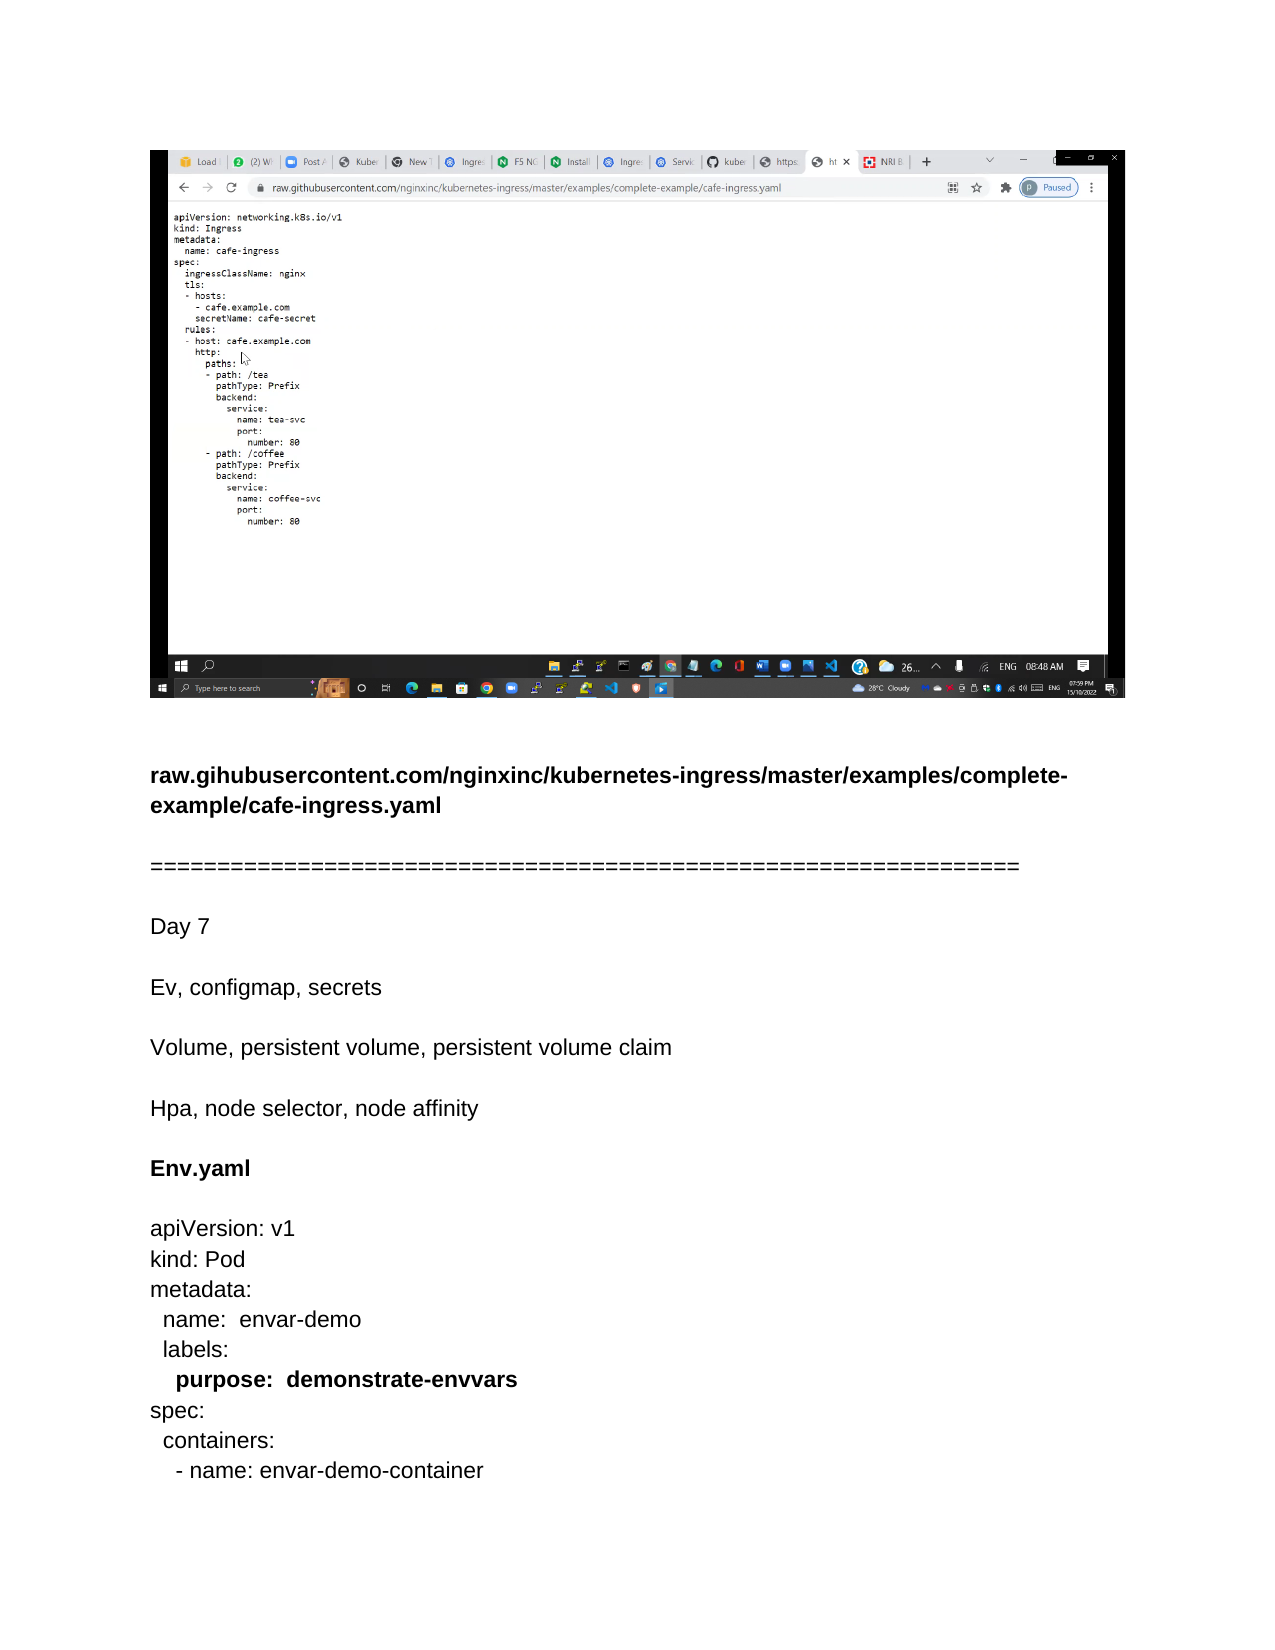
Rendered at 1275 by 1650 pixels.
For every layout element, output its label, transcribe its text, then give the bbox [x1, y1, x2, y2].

text labels: [150, 1336, 1125, 1362]
picture [150, 150, 1125, 698]
text Volume, persistent volume, persistent volume claim [150, 1034, 1125, 1060]
text name: envar-demo [150, 1306, 1125, 1332]
text Hpa, node selector, node affinity [150, 1094, 1125, 1121]
text Ev, configmap, secrets [150, 974, 1125, 1000]
text kind: Pod [150, 1246, 1125, 1272]
text apiVersion: v1 [150, 1215, 1125, 1242]
text containers: [150, 1427, 1125, 1453]
text ================================================================= [150, 853, 1125, 879]
text Env.yaml [150, 1155, 1125, 1181]
text metadata: [150, 1276, 1125, 1302]
text Day 7 [150, 913, 1125, 939]
text spec: [150, 1397, 1125, 1423]
text raw.gihubusercontent.com/nginxinc/kubernetes-ingress/master/examples/complete-example/cafe-ingress.yaml [150, 762, 1125, 819]
text purpose: demonstrate-envvars [150, 1366, 1125, 1393]
text - name: envar-demo-container [150, 1457, 1125, 1483]
